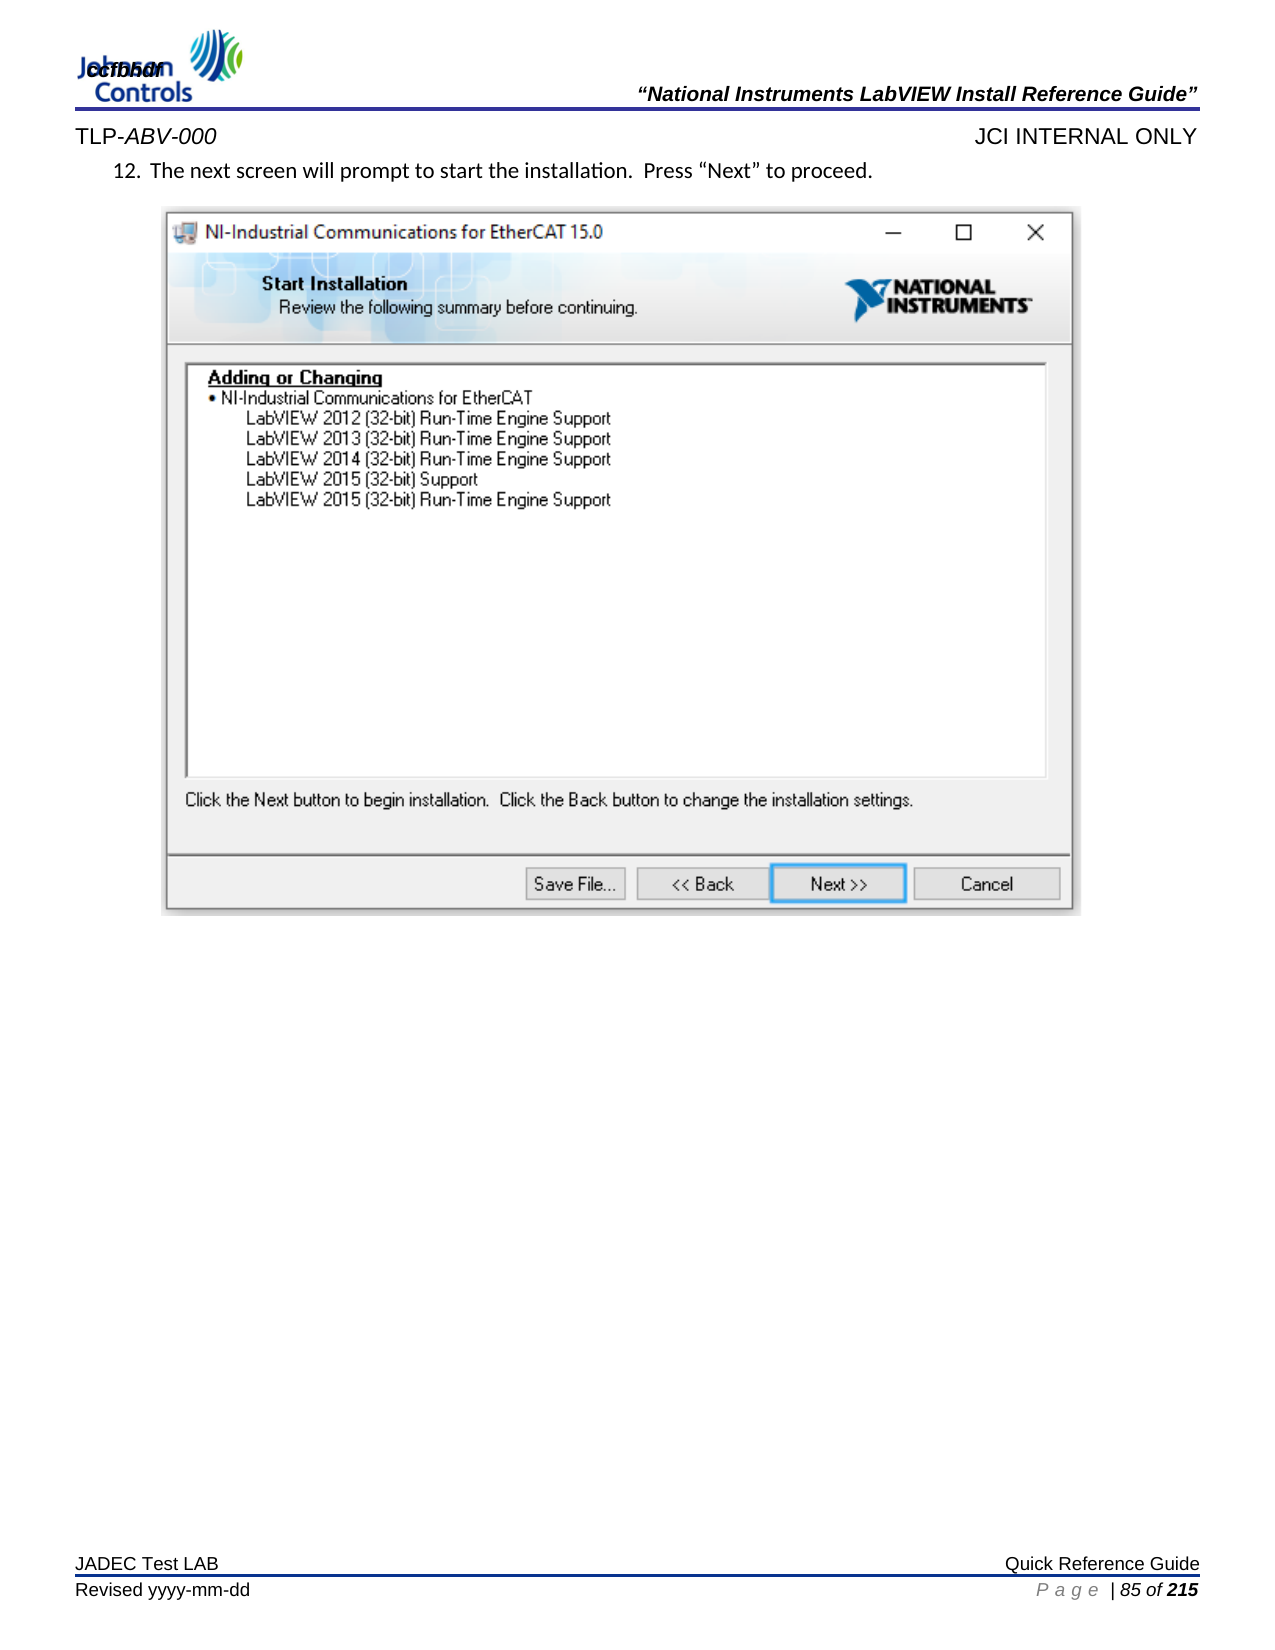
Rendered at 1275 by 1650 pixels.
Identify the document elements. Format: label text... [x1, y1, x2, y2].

picture [161, 206, 1086, 916]
picture [76, 26, 246, 105]
list The next screen will prompt to start the installation. Press “Next” to proceed. [112, 156, 1200, 184]
